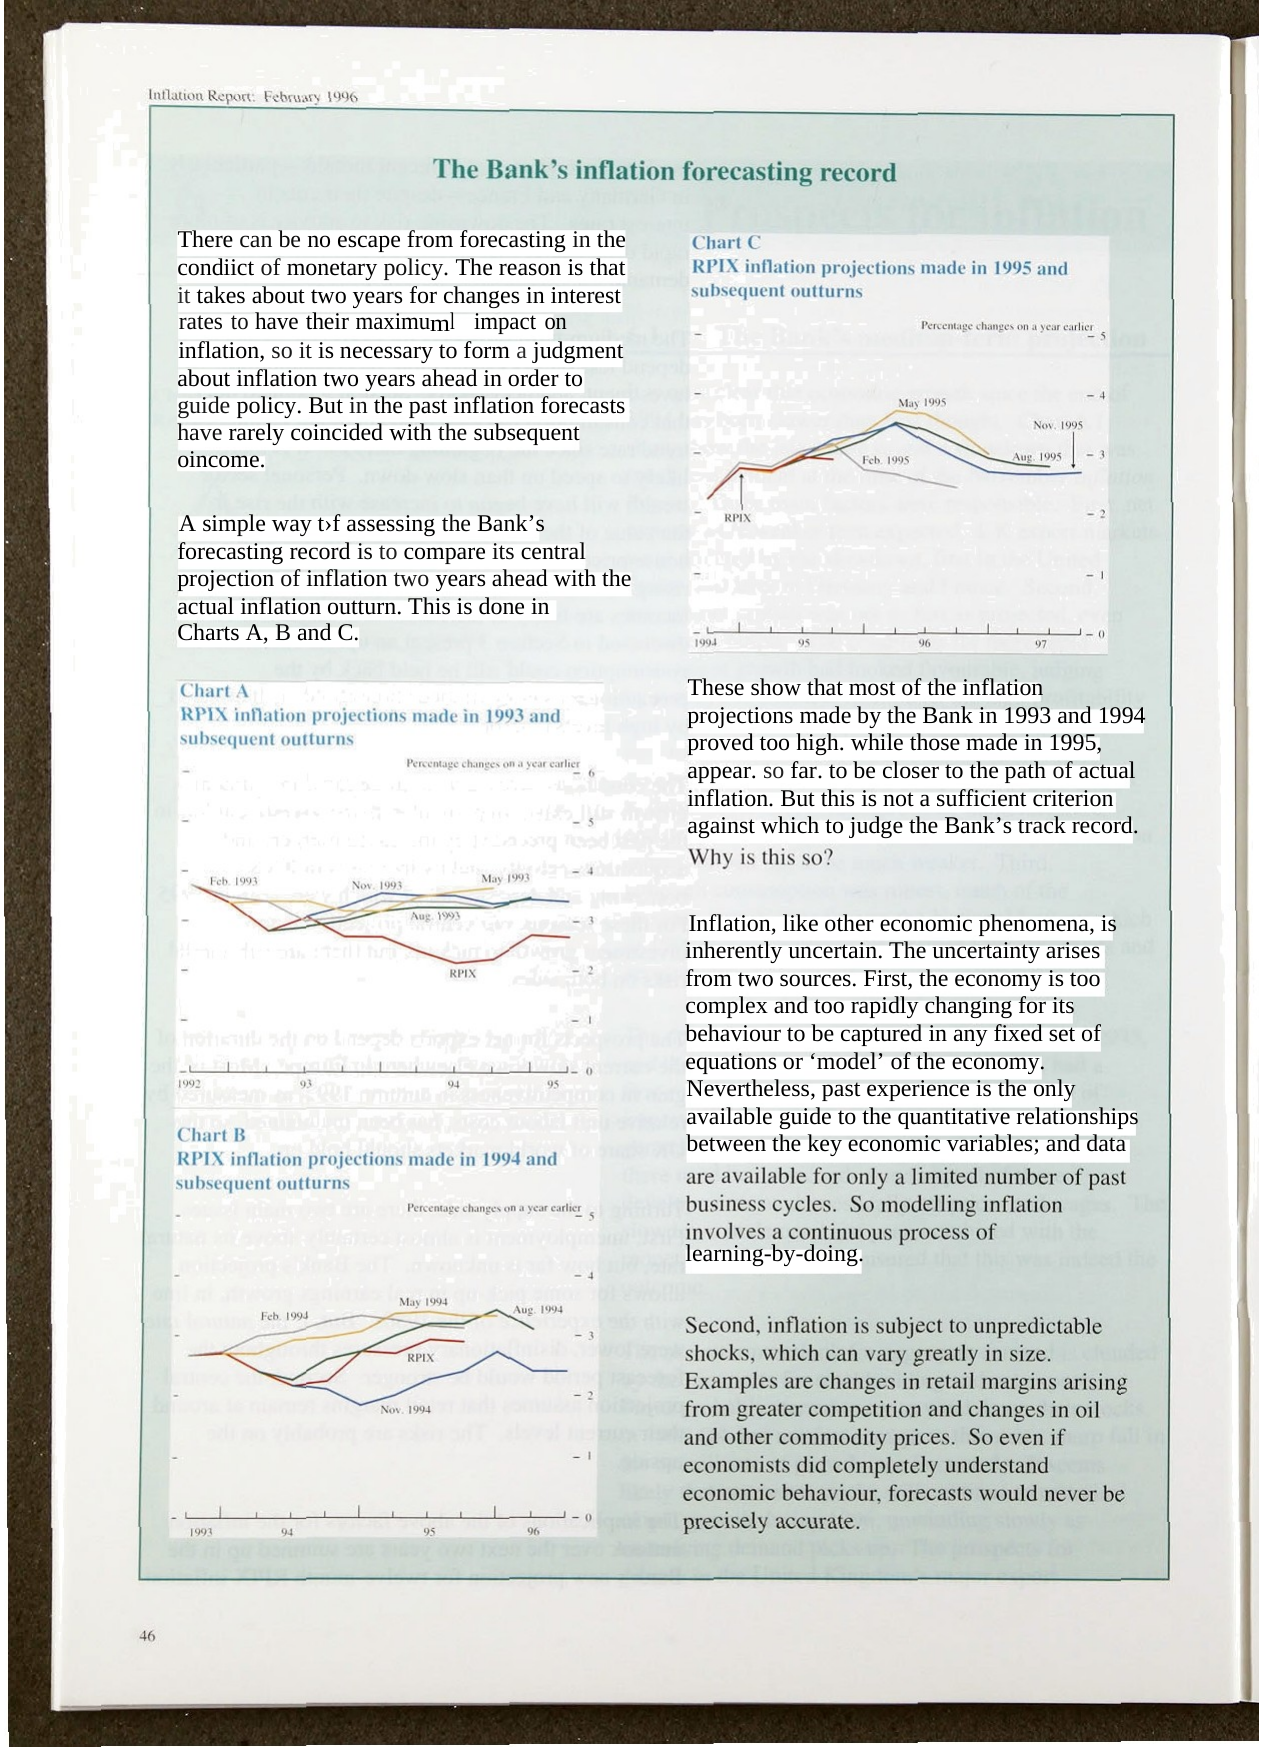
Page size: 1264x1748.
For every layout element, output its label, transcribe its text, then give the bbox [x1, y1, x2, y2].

picture [4, 0, 1259, 1747]
text A simple way t›f assessing the Bank’s forecasting record is to compare its central projection of inflation two years ahead with the actual inflation outturn. This is done in [177, 509, 649, 619]
text Charts A, B and C. [177, 619, 1153, 646]
text inflation, so it is necessary to form a judgment about inflation two years ahead in order to guide policy. But in the past inflation forecasts have rarely coincided with the subsequent oincome. [177, 337, 628, 472]
text These show that most of the inflation projections made by the Bank in 1993 and 1994 proved too high. while those made in 1995, appear. so far. to be closer to the path of actual inflation. But this is not a sufficient criterion against which to judge the Bank’s track record. [687, 673, 1148, 839]
text Nevertheless, past experience is the only available guide to the quantitative relationships between the key economic variables; and data [686, 1074, 1141, 1157]
text learning-by-doing. [685, 1239, 1153, 1267]
text Inflation, like other economic phenomena, is inherently uncertain. The uncertainty arises from two sources. First, the economy is too complex and too rapidly changing for its behaviour to be captured in any fixed set of equations or ‘model’ of the economy. [685, 909, 1119, 1074]
text There can be no escape from forecasting in the condiict of monetary policy. The reason is that it takes about two years for changes in interest [177, 226, 626, 309]
text rates to have their maximuml impact on [179, 309, 1153, 337]
